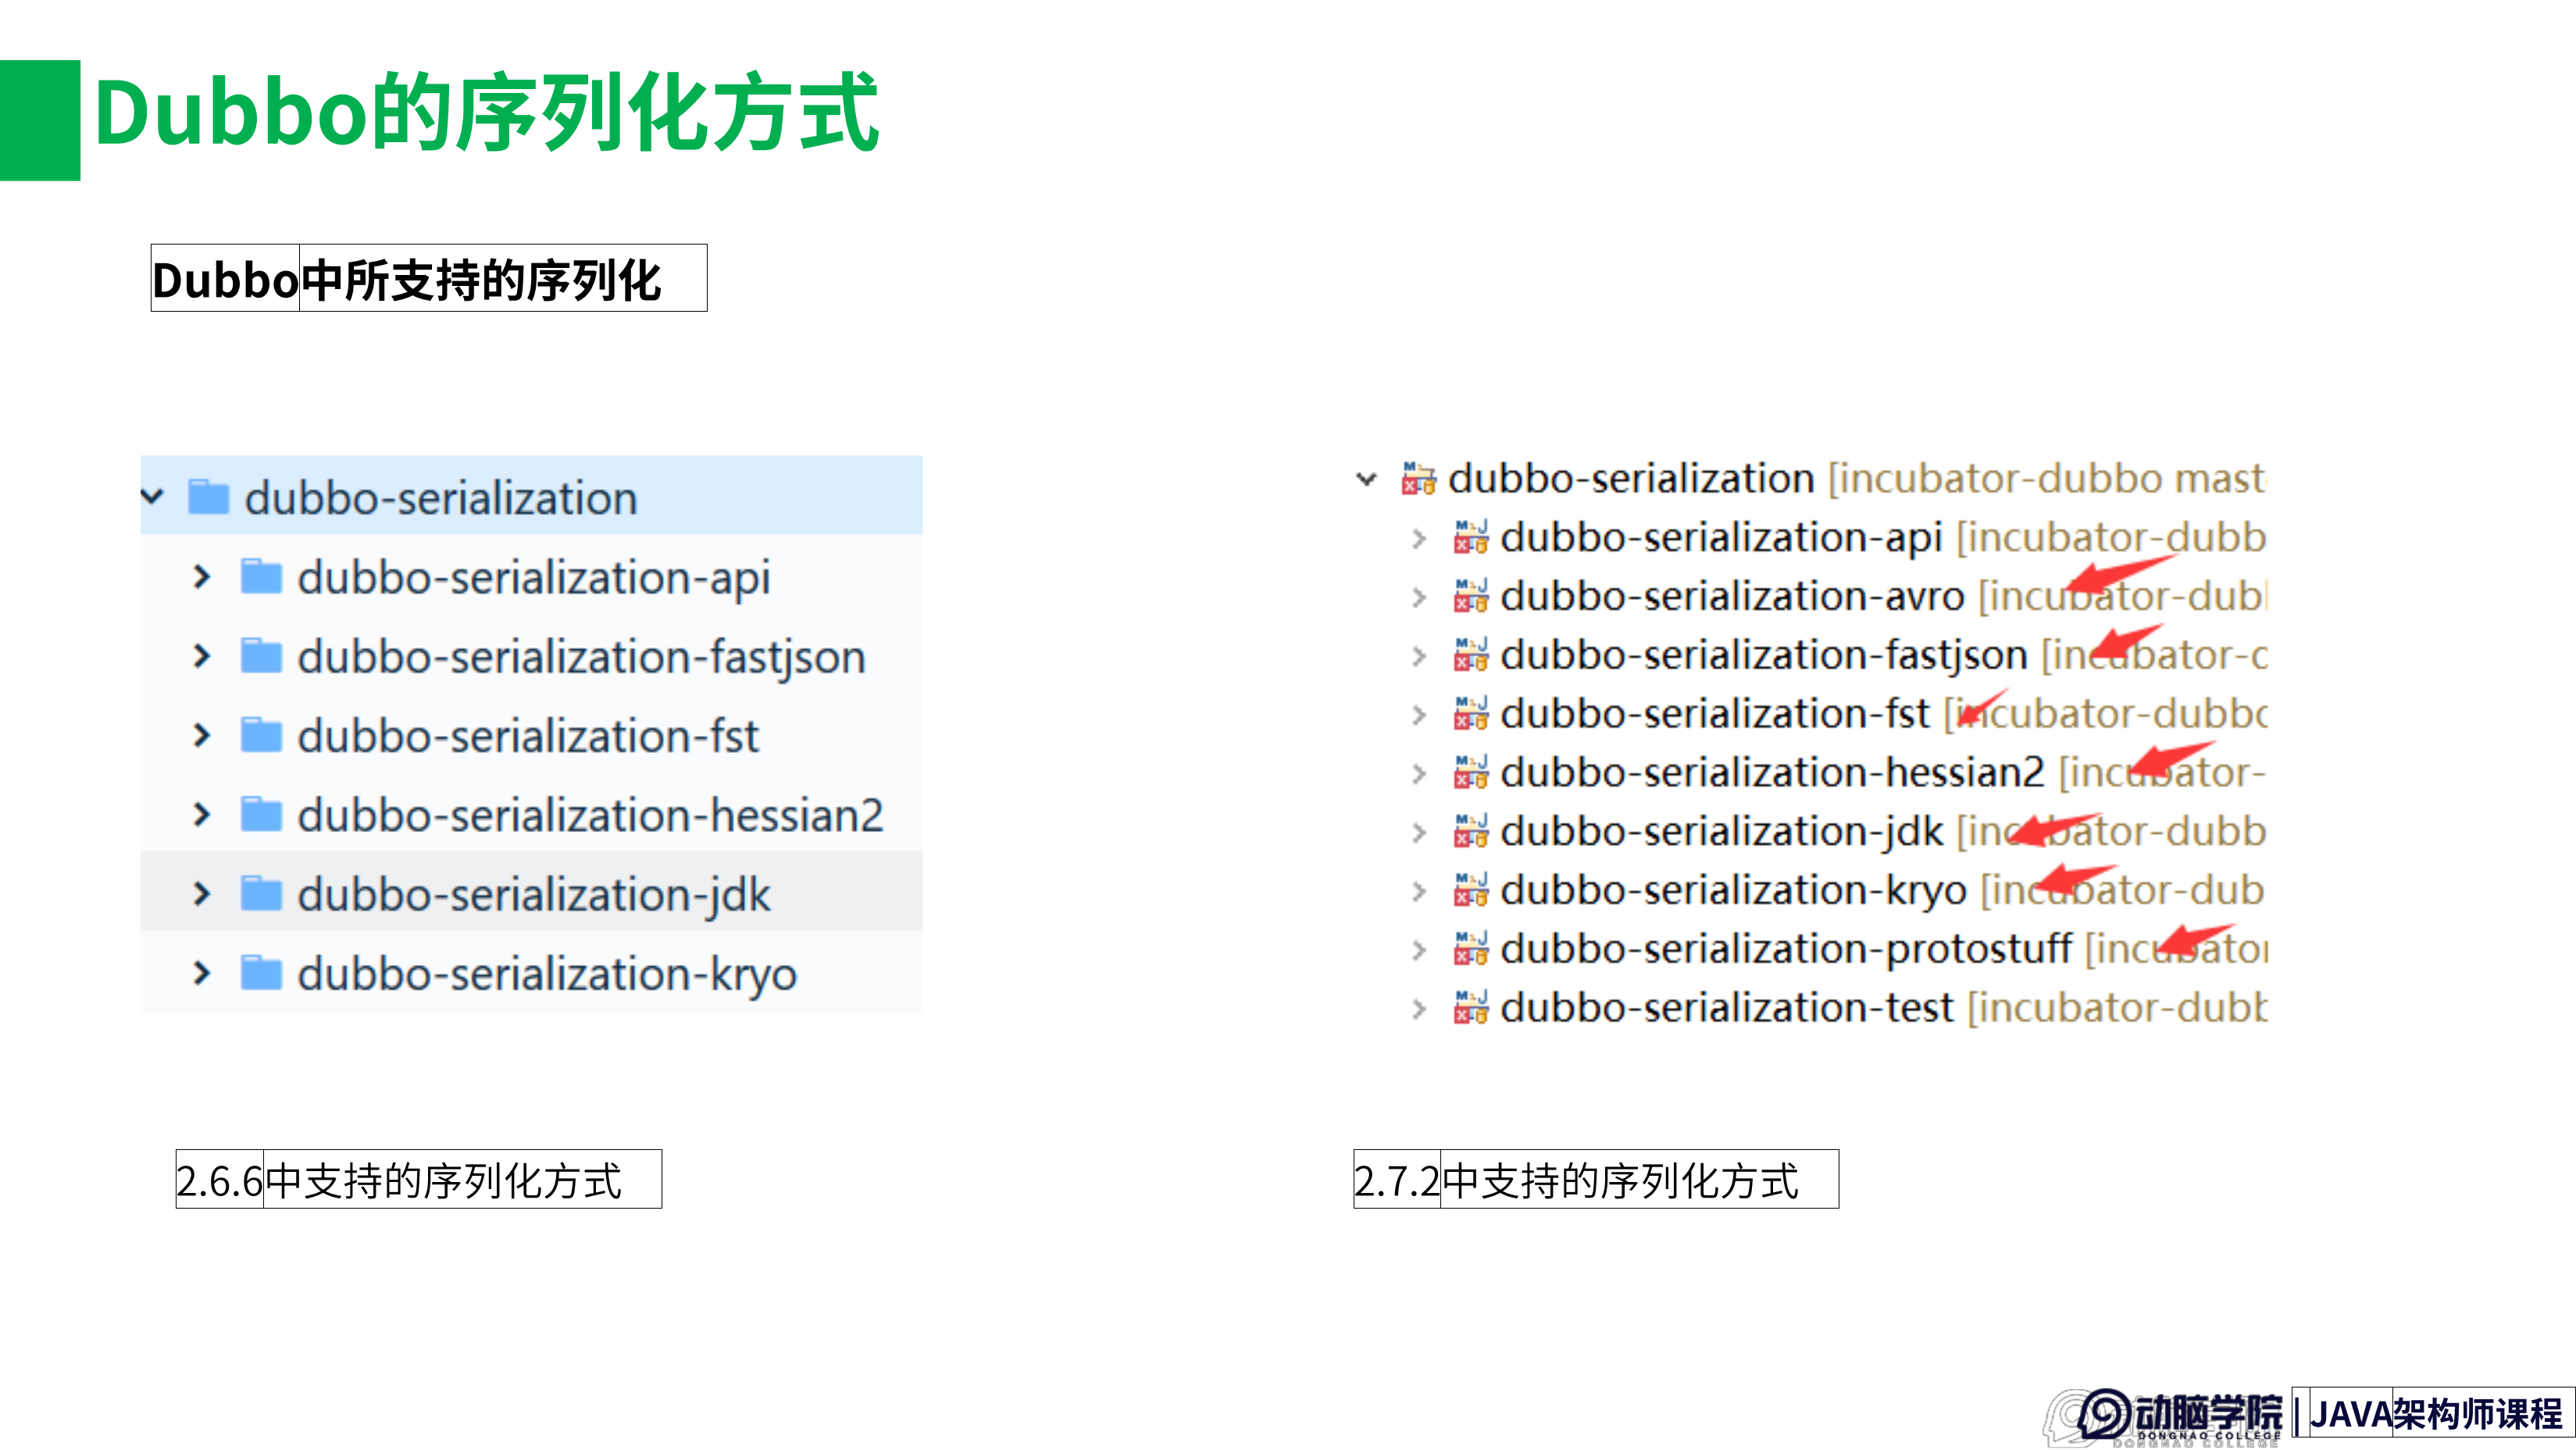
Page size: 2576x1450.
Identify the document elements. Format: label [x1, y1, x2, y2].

picture [264, 1150, 662, 1208]
picture [1354, 1150, 1440, 1208]
picture [300, 245, 707, 311]
picture [2393, 1388, 2575, 1437]
picture [177, 1150, 263, 1208]
picture [141, 455, 923, 1015]
picture [1441, 1150, 1839, 1208]
picture [2292, 1388, 2310, 1437]
picture [91, 44, 966, 171]
picture [1353, 455, 2271, 1038]
picture [2310, 1388, 2392, 1437]
picture [152, 245, 299, 311]
picture [2043, 1388, 2284, 1449]
